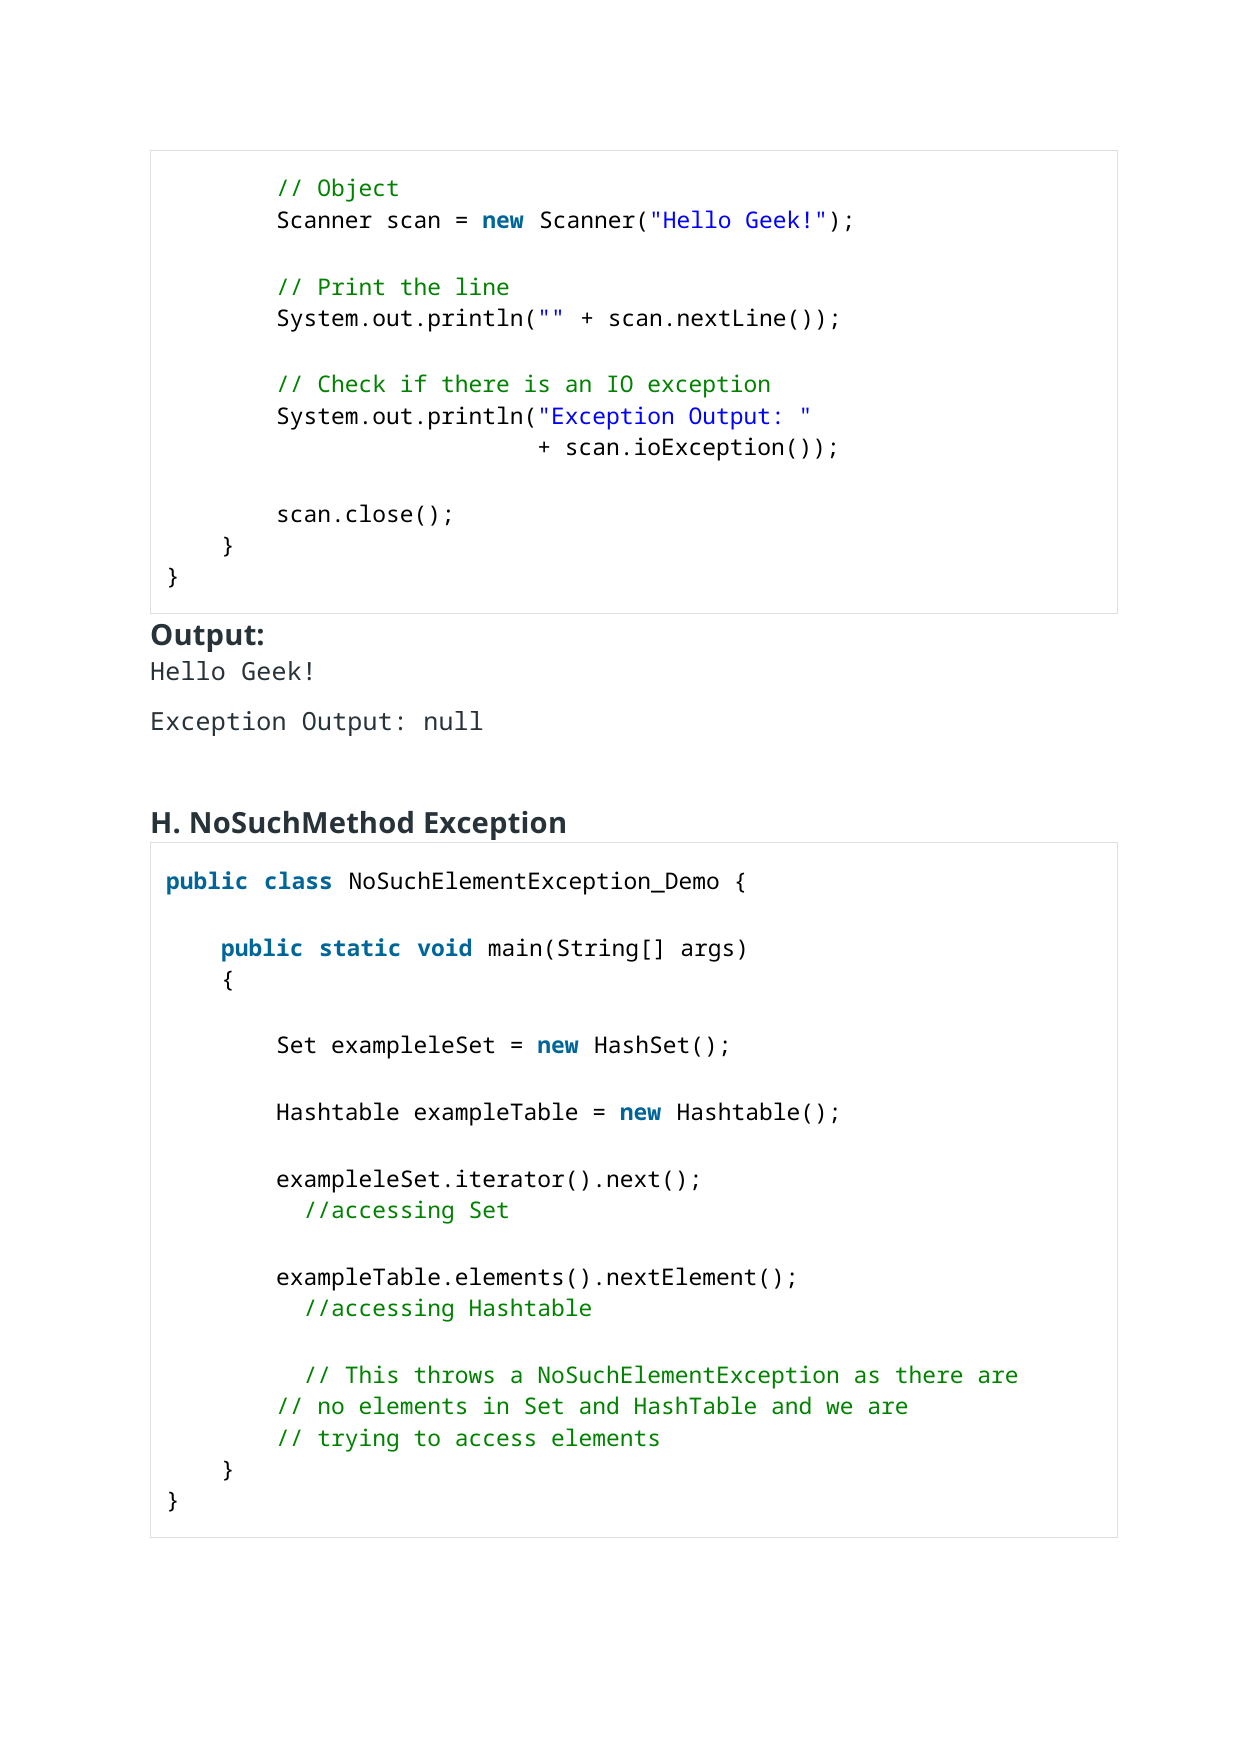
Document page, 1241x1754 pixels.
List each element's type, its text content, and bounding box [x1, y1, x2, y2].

text Hello Geek! [150, 653, 1090, 688]
text Output: [150, 614, 1090, 653]
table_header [151, 151, 1117, 613]
text Exception Output: null [150, 703, 1090, 737]
table_header public class NoSuchElementException_Demo { public static void main(String[] args) { Set exampleleSet = new HashSet(); Hashtable exampleTable = new Hashtable(); exampleleSet.iterator().next(); //accessing Set exampleTable.elements().nextElement(); //accessing Hashtable // This throws a NoSuchElementException as there are // no elements in Set and HashTable and we are // trying to access elements } } [151, 843, 1117, 1537]
text H. NoSuchMethod Exception [150, 803, 1090, 842]
